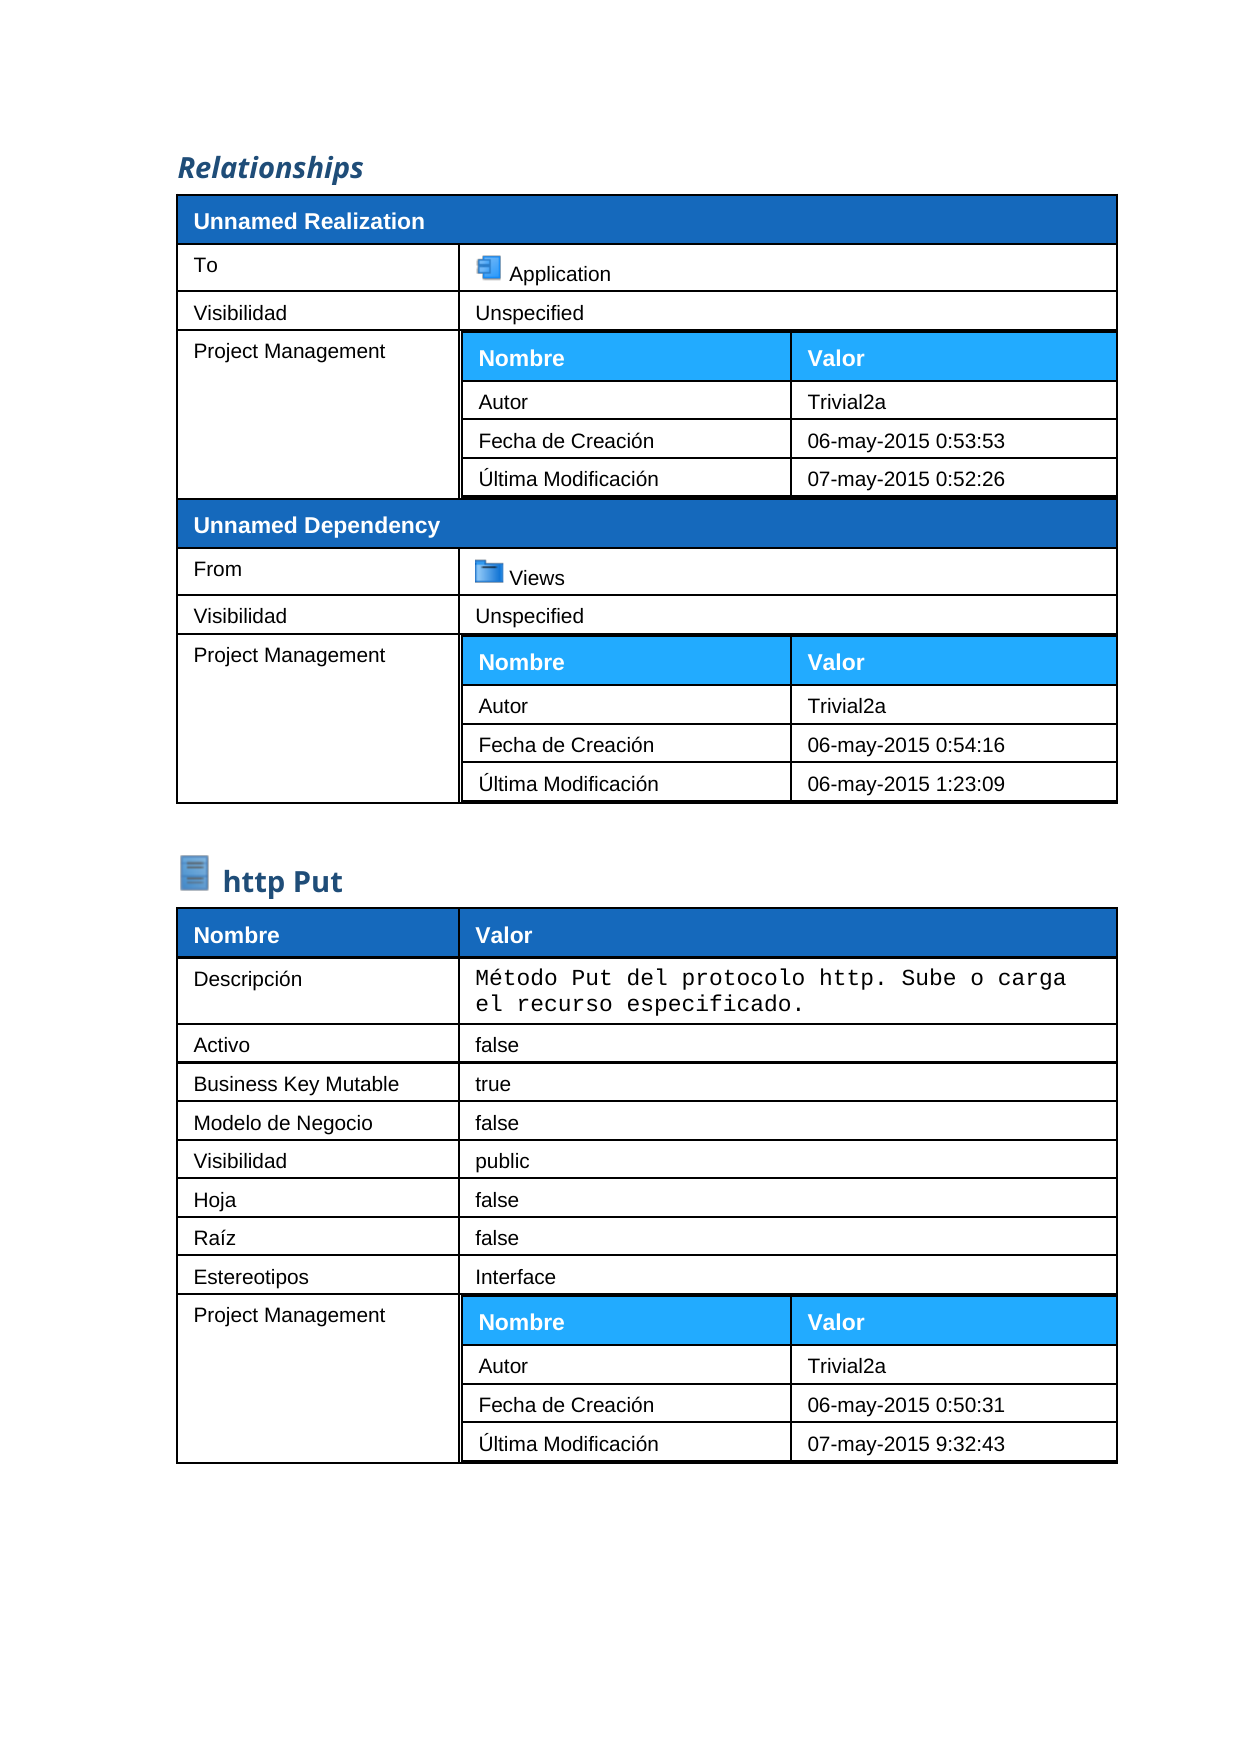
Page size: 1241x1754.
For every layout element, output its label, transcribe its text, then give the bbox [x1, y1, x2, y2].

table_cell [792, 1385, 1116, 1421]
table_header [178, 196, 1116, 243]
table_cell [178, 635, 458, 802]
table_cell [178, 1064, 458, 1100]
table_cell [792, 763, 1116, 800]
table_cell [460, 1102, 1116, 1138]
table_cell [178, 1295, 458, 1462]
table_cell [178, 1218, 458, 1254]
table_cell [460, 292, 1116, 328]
subtitle http Put [177, 855, 1063, 901]
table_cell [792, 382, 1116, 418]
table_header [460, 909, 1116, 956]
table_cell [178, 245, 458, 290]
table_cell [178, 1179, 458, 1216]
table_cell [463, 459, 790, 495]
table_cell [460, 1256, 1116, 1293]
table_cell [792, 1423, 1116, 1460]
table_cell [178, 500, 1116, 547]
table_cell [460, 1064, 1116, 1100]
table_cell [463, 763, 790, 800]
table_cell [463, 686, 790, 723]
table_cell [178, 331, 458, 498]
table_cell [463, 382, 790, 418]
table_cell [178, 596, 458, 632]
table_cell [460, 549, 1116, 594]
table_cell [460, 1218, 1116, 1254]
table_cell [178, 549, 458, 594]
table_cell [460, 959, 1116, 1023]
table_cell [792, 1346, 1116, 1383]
subtitle Relationships [177, 148, 1063, 187]
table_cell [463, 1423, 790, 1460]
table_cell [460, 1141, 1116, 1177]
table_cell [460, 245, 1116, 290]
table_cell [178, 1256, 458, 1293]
picture [475, 557, 504, 586]
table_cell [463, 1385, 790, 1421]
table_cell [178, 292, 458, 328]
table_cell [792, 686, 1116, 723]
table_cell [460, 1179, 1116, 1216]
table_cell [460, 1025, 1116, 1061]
picture [177, 854, 215, 893]
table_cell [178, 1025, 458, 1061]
picture [475, 253, 504, 282]
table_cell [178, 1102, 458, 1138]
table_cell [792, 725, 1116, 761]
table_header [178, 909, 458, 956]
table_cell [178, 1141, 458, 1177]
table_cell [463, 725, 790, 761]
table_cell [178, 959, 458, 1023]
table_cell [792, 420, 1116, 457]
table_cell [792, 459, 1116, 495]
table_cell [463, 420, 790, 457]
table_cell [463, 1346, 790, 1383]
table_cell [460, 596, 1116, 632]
